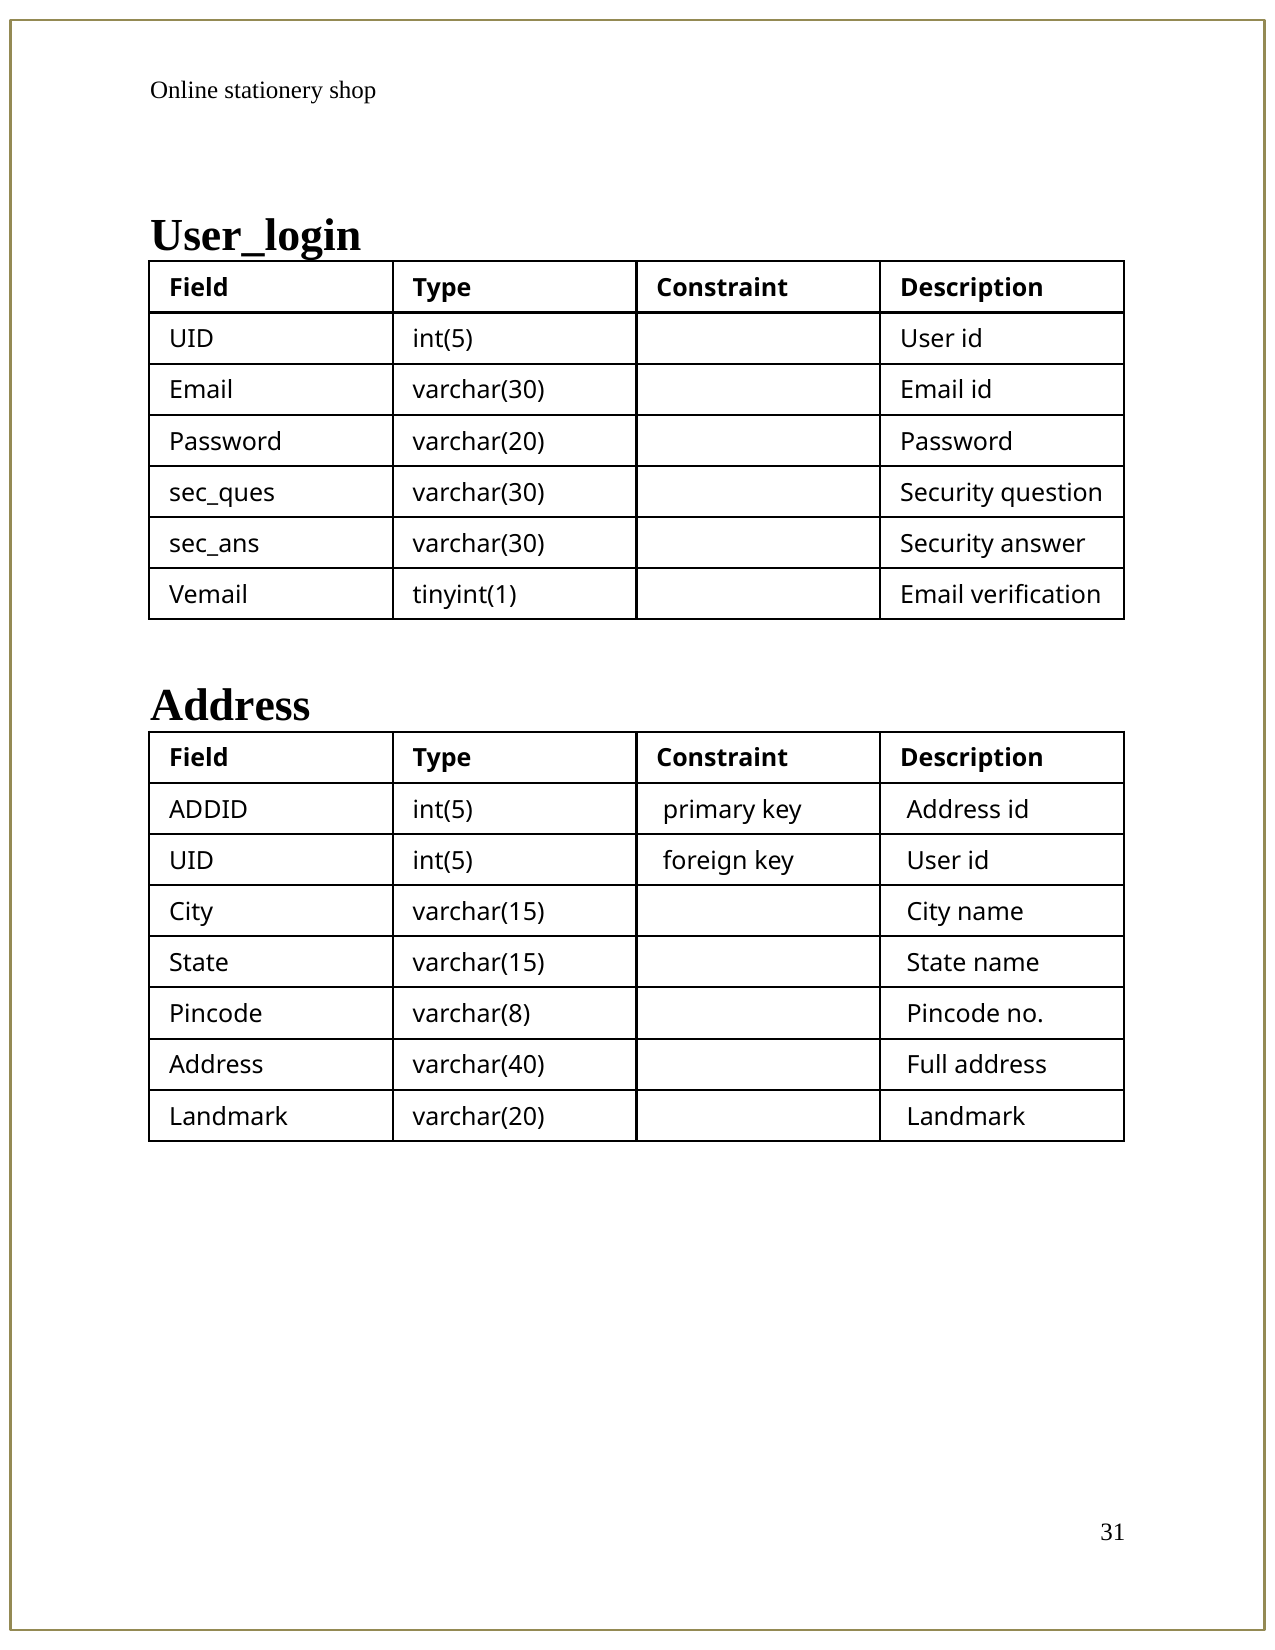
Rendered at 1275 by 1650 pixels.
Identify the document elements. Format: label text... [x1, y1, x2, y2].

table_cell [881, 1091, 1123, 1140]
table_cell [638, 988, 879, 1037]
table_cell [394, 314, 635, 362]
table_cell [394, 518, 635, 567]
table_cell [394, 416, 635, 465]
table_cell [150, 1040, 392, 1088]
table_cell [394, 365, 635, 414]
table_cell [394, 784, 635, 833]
text User_login [150, 207, 1125, 260]
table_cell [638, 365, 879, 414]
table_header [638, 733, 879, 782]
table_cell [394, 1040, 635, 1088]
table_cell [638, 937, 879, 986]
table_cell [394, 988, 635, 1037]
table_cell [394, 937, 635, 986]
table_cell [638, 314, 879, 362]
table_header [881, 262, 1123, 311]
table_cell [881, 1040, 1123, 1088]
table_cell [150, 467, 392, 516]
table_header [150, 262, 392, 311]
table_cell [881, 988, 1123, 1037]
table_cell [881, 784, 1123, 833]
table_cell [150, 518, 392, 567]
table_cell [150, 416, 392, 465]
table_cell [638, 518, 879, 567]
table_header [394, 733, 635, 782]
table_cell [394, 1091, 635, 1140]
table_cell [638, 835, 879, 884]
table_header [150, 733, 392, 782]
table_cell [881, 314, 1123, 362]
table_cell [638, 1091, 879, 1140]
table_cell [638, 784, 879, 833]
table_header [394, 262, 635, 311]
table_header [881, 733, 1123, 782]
text Address [150, 678, 1125, 731]
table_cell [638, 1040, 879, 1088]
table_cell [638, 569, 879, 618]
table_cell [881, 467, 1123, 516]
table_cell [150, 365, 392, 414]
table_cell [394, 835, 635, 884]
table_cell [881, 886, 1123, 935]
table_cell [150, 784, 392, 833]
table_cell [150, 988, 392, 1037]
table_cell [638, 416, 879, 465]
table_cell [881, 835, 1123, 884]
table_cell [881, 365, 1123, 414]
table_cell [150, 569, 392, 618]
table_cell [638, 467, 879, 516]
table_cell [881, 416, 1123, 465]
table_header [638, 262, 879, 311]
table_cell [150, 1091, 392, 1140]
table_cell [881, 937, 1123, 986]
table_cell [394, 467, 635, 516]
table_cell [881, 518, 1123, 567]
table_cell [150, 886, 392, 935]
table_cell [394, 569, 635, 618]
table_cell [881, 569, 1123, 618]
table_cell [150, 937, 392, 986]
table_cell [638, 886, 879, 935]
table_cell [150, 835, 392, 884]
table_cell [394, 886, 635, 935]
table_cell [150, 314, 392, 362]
